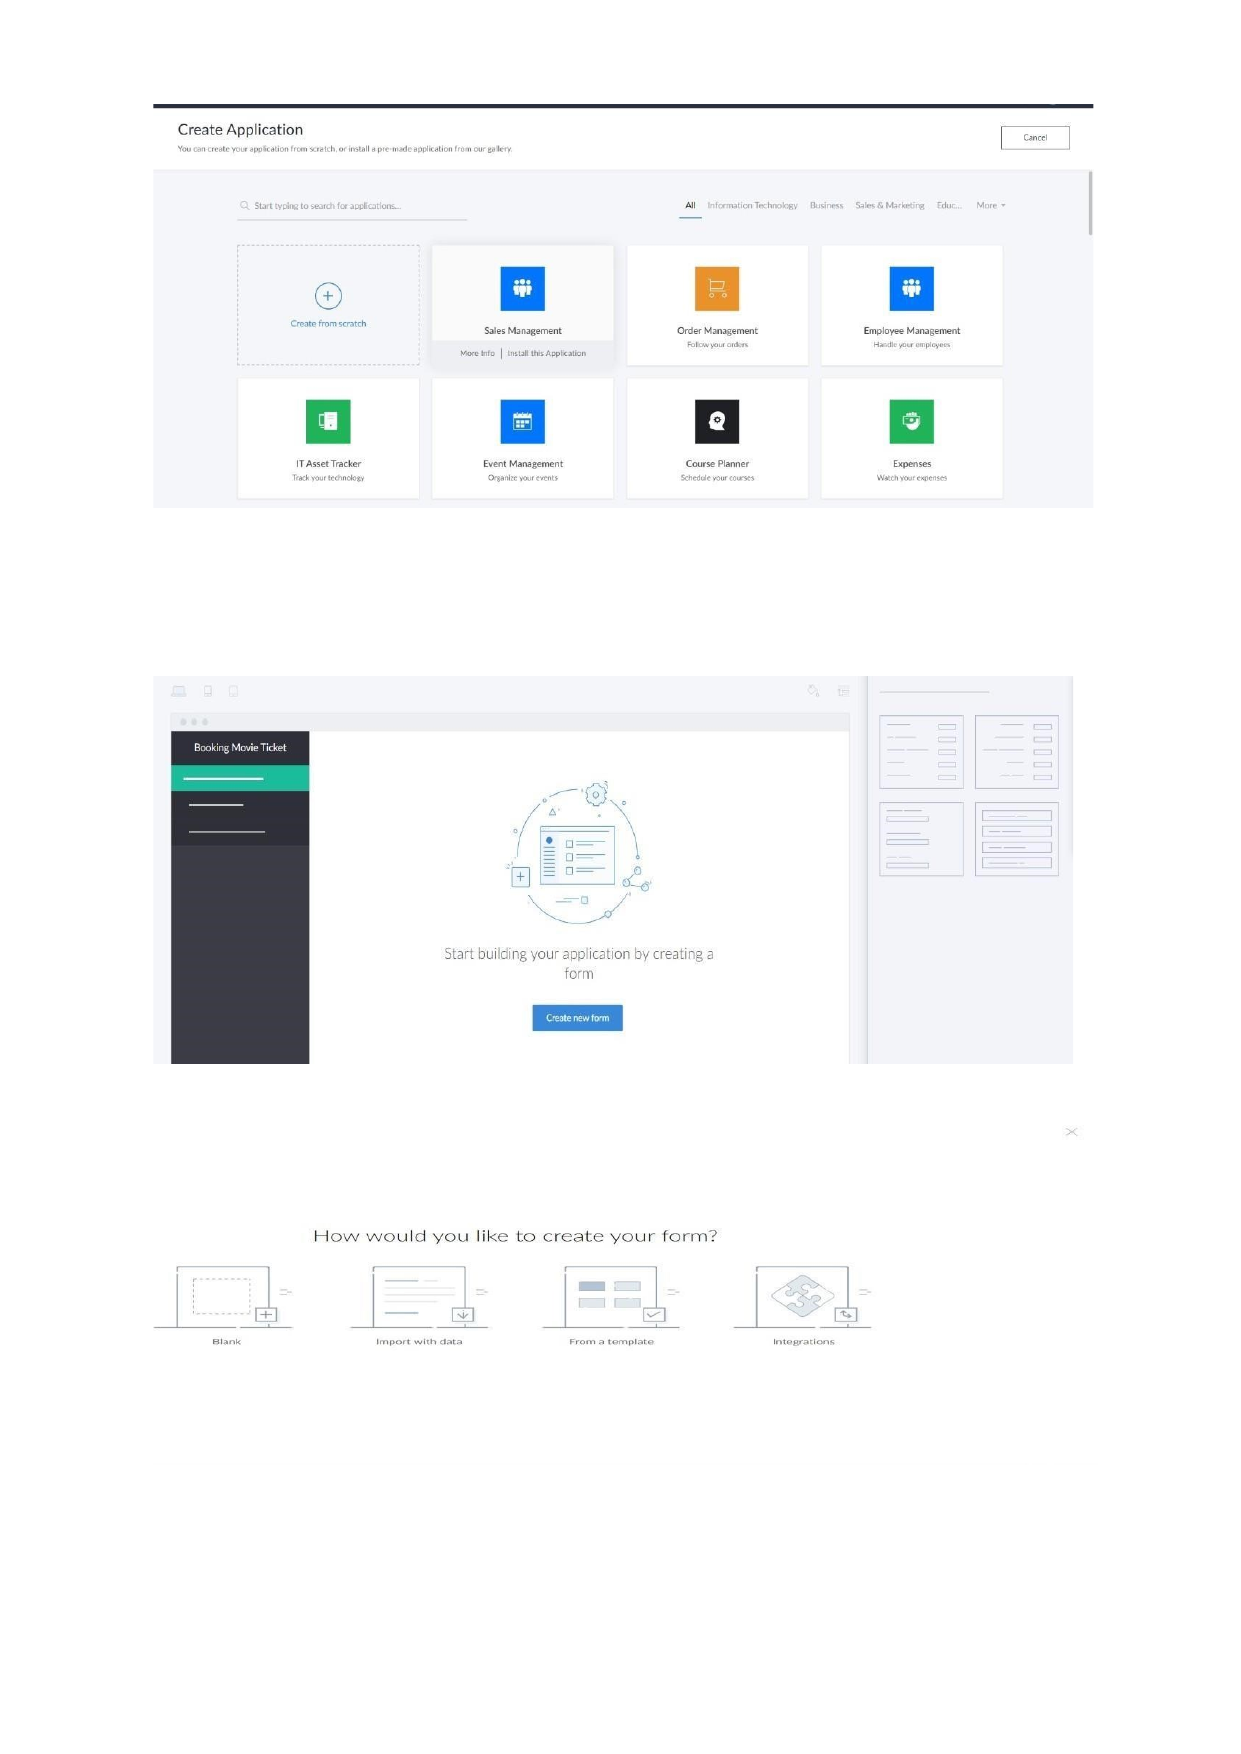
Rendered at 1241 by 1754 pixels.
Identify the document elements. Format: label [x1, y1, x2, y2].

picture [153, 676, 1074, 1064]
picture [153, 104, 1094, 508]
picture [153, 1125, 1098, 1465]
